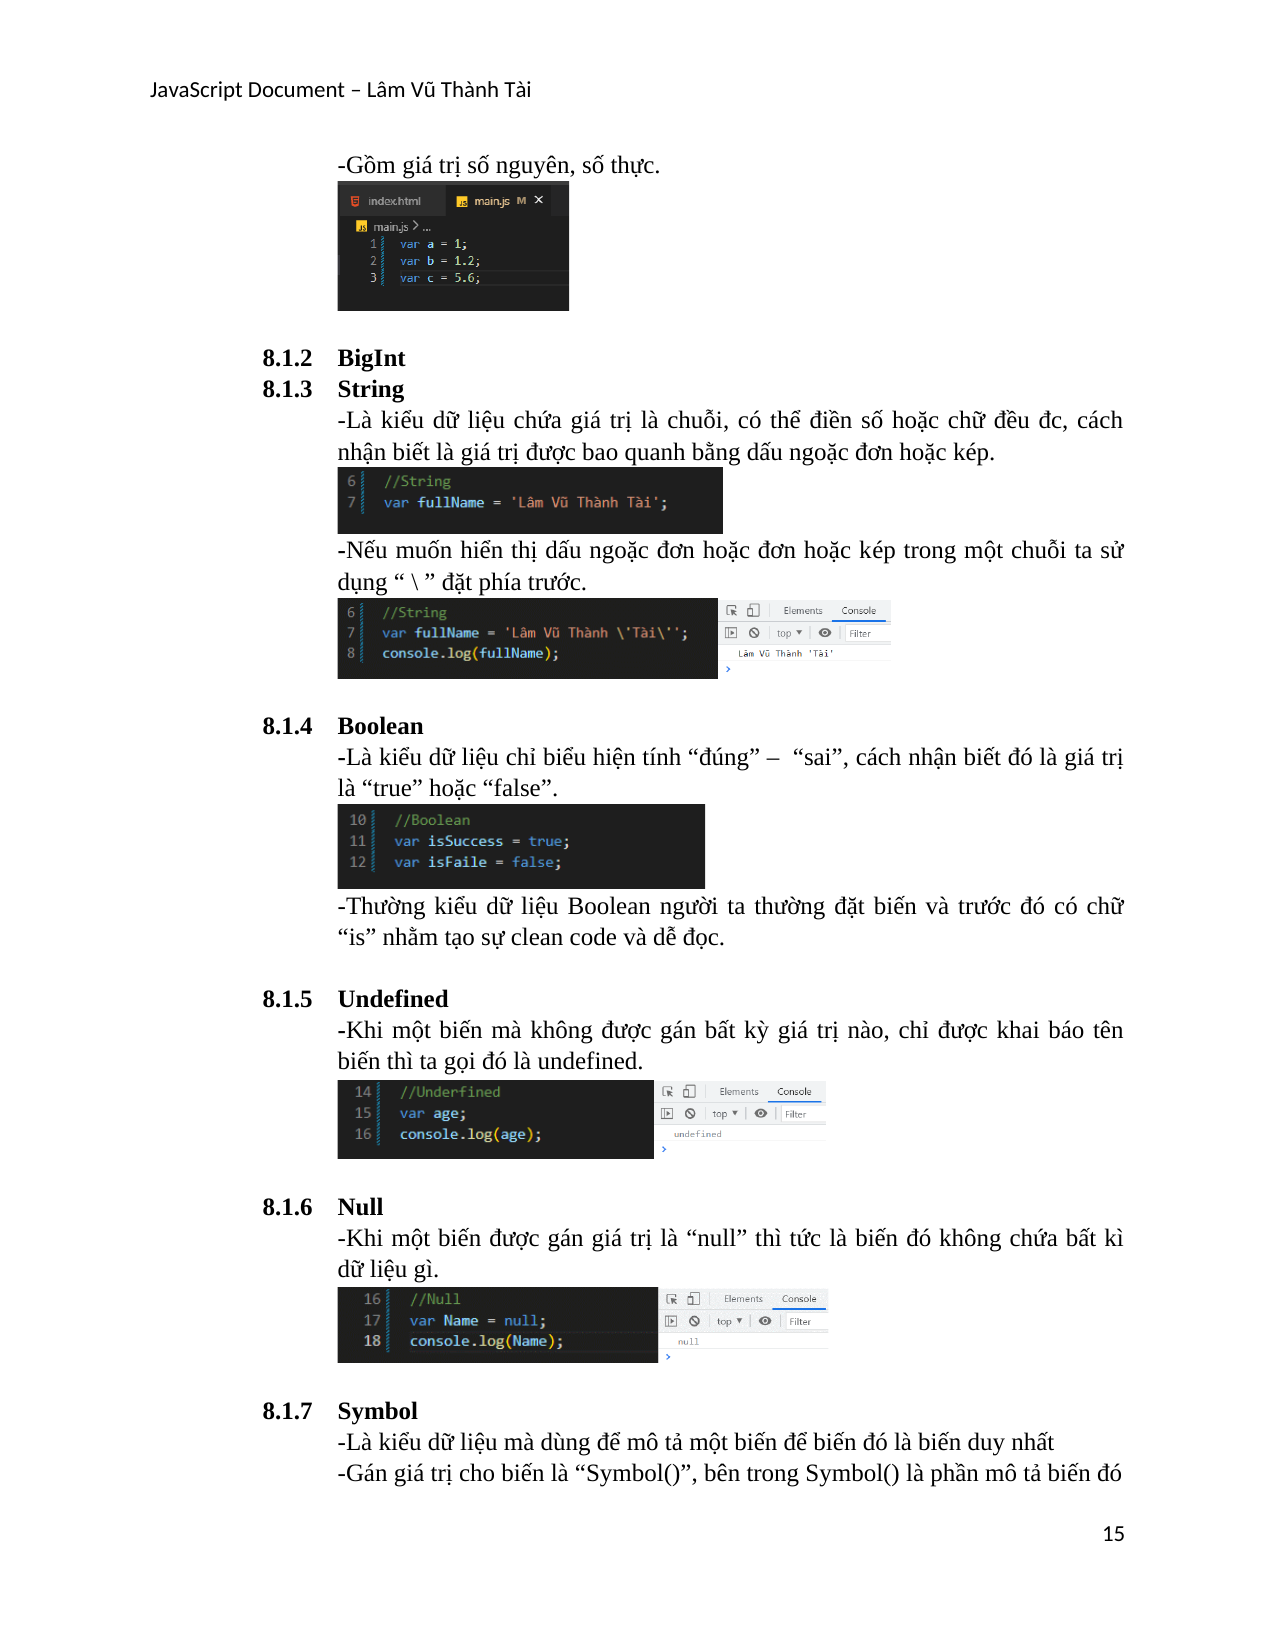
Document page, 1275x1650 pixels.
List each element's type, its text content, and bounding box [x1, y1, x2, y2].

list Symbol [262, 1396, 1125, 1425]
list Boolean [262, 711, 1125, 740]
picture [337, 1285, 829, 1363]
list -Nếu muốn hiển thị dấu ngoặc đơn hoặc đơn hoặc kép trong một chuỗi ta sử dụng “ \ ” đặt phía trước. [337, 536, 1125, 595]
picture [337, 597, 891, 679]
list -Là kiểu dữ liệu chứa giá trị là chuỗi, có thể điền số hoặc chữ đều đc, cách nhận biết là giá trị được bao quanh bằng dấu ngoặc đơn hoặc kép. [337, 406, 1125, 465]
picture [337, 181, 570, 311]
list -Khi một biến được gán giá trị là “null” thì tức là biến đó không chứa bất kì dữ liệu gì. [337, 1223, 1125, 1283]
list Null [262, 1192, 1125, 1221]
list BigInt [262, 343, 1125, 372]
list -Gồm giá trị số nguyên, số thực. [337, 150, 1125, 179]
list Undefined [262, 984, 1125, 1013]
list -Thường kiểu dữ liệu Boolean người ta thường đặt biến và trước đó có chữ “is” nhằm tạo sự clean code và dễ đọc. [337, 891, 1125, 951]
list -Khi một biến mà không được gán bất kỳ giá trị nào, chỉ được khai báo tên biến thì ta gọi đó là undefined. [337, 1015, 1125, 1075]
list -Là kiểu dữ liệu chỉ biểu hiện tính “đúng” – “sai”, cách nhận biết đó là giá trị là “true” hoặc “false”. [337, 742, 1125, 802]
picture [337, 467, 723, 534]
picture [337, 804, 706, 889]
list -Gán giá trị cho biến là “Symbol()”, bên trong Symbol() là phần mô tả biến đó [337, 1458, 1125, 1487]
list String [262, 374, 1125, 403]
list -Là kiểu dữ liệu mà dùng để mô tả một biến để biến đó là biến duy nhất [337, 1427, 1125, 1456]
picture [337, 1077, 826, 1159]
